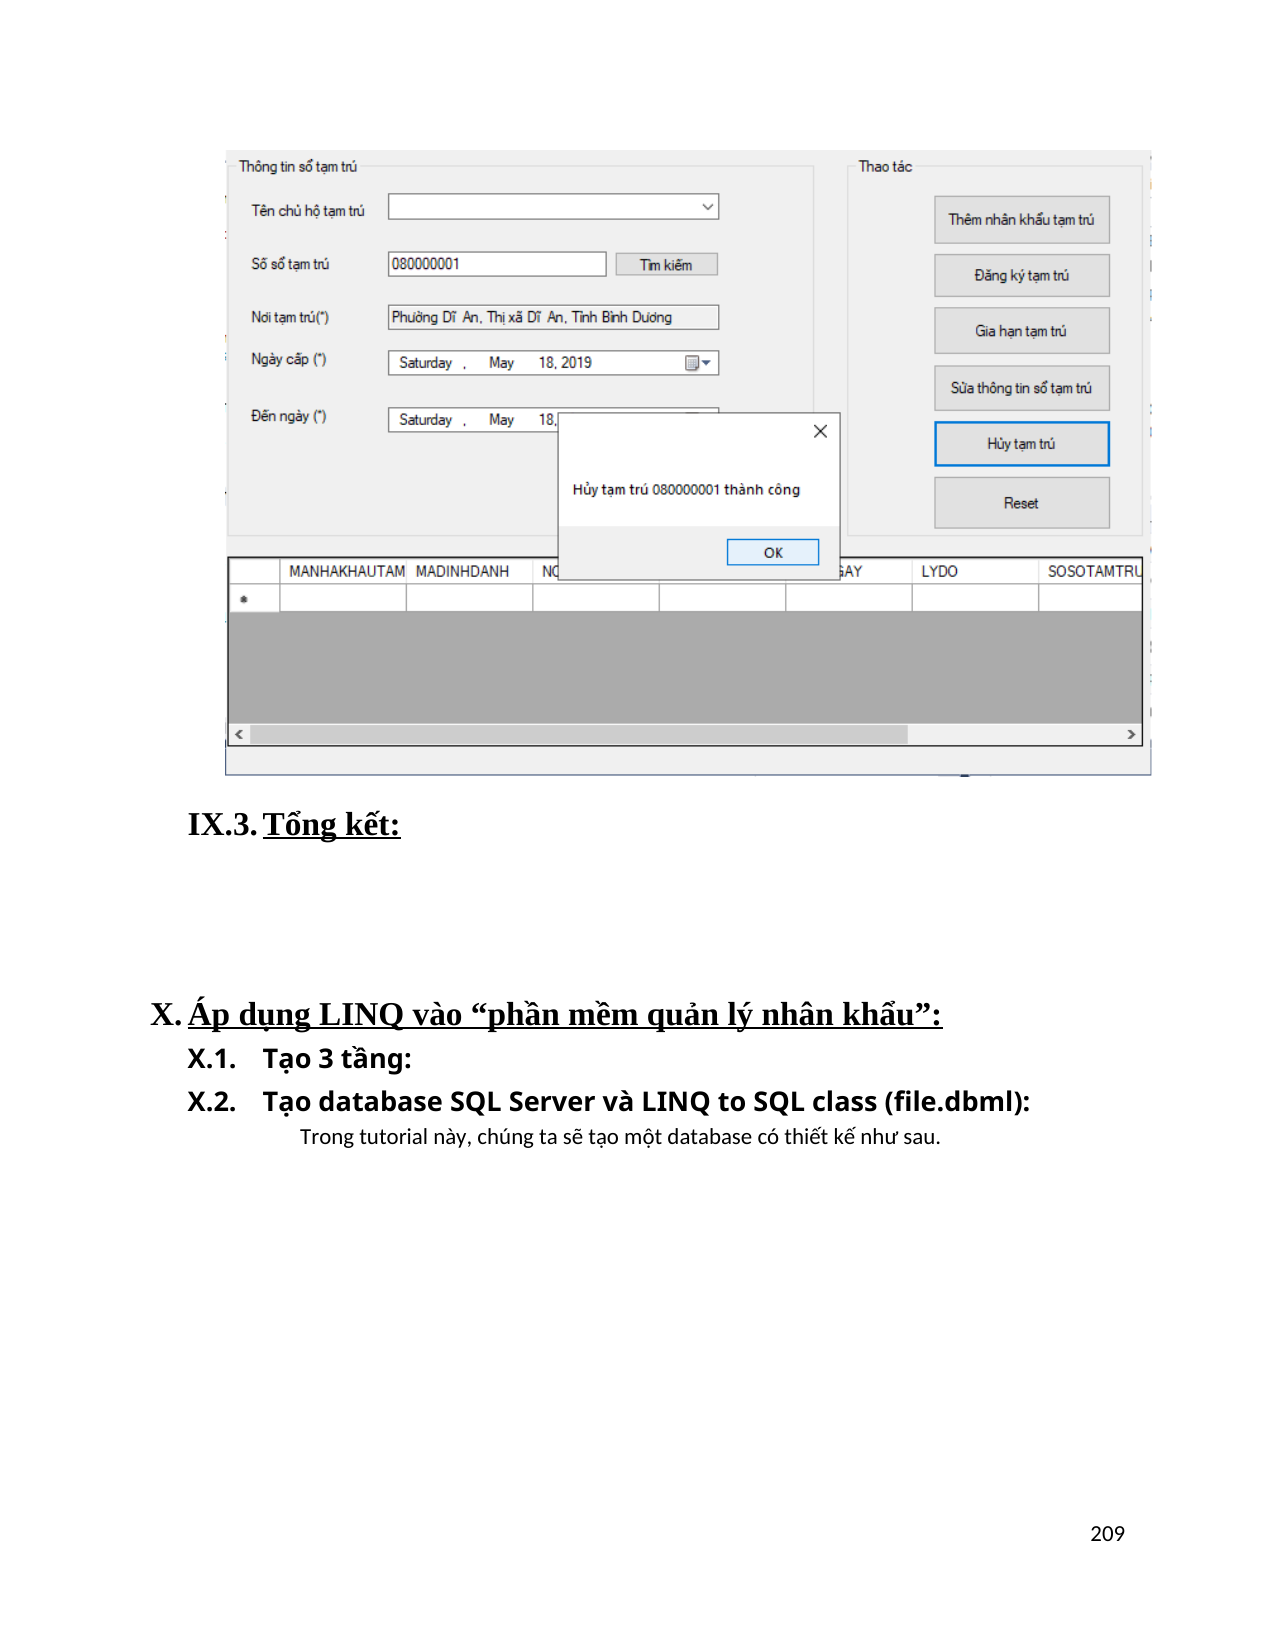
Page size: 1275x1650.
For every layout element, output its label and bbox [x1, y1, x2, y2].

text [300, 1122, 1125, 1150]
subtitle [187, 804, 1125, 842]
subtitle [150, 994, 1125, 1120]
picture [225, 150, 1152, 777]
